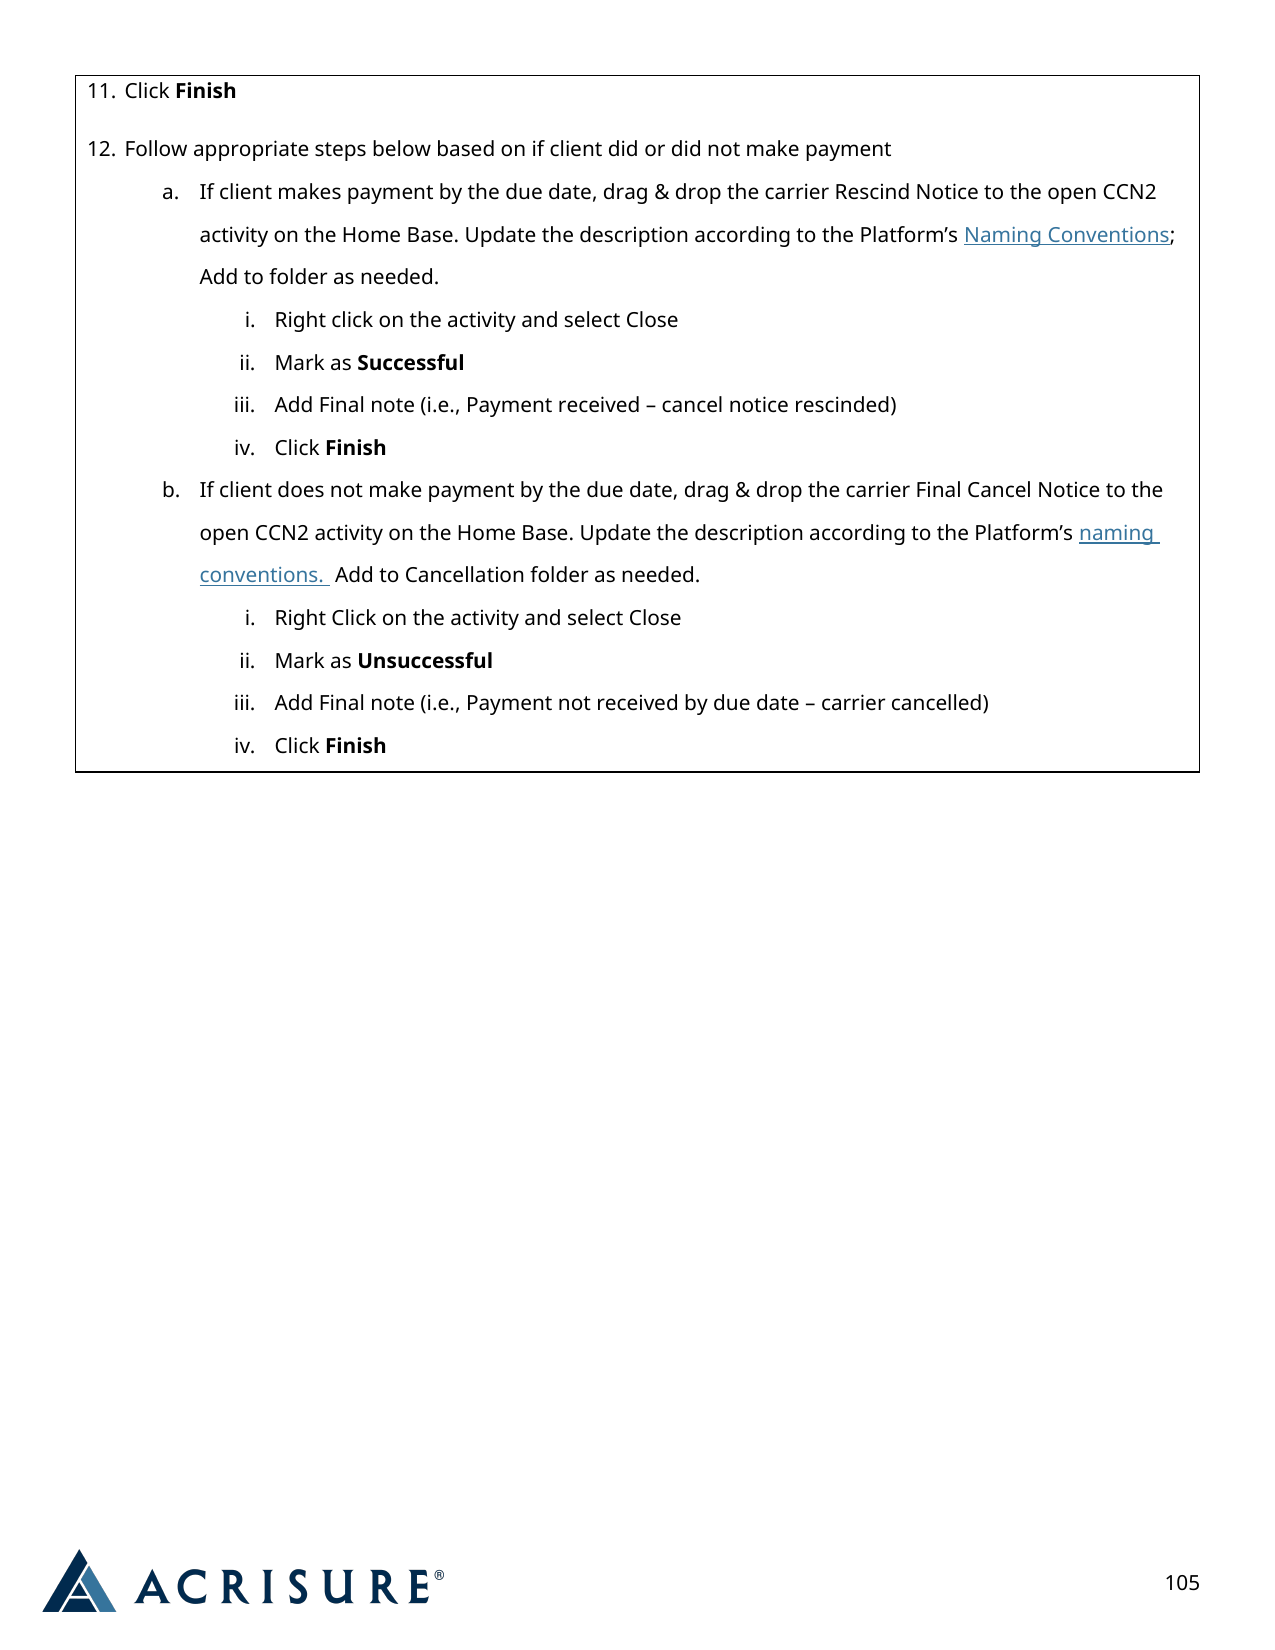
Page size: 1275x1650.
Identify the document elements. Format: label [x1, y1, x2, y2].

table_header [76, 76, 1199, 771]
picture [42, 1549, 444, 1612]
